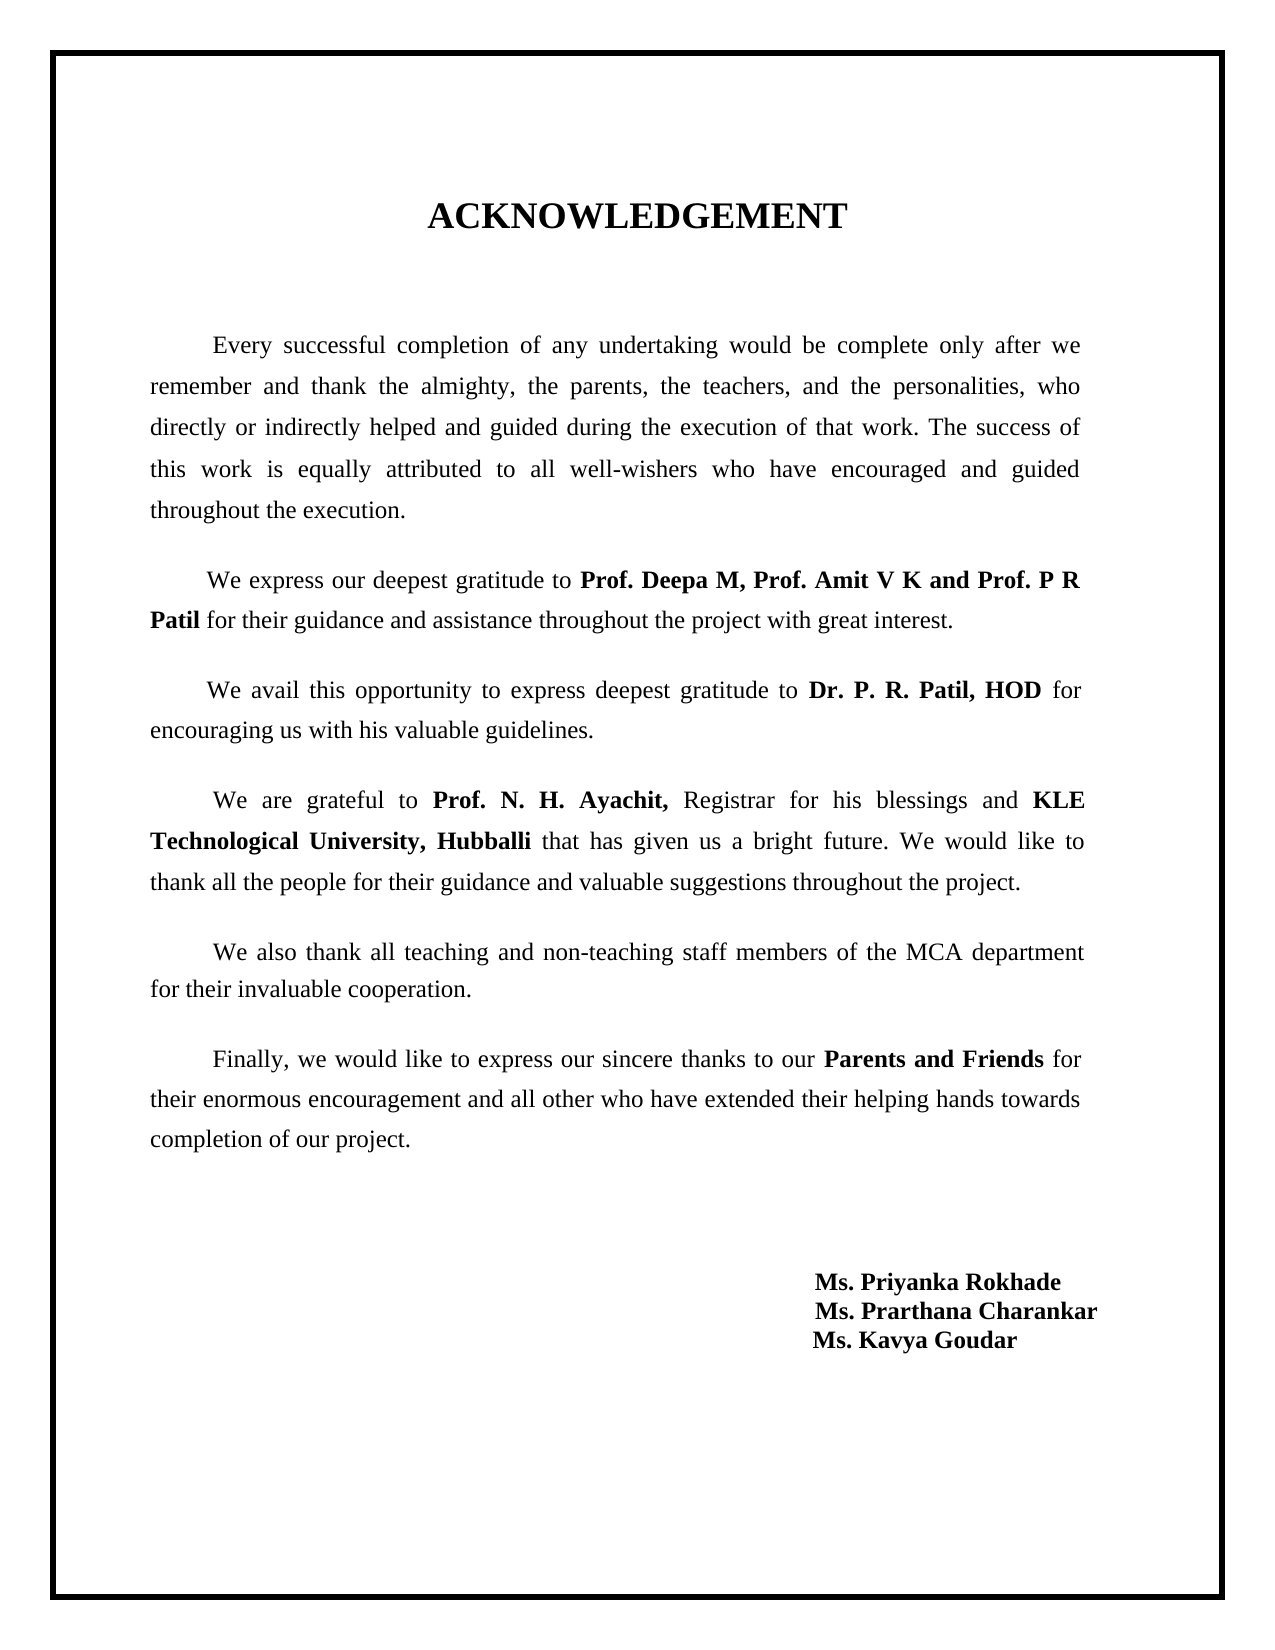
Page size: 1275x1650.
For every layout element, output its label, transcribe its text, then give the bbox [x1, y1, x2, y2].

text We avail this opportunity to express deepest gratitude to Dr. P. R. Patil, HOD for encouraging us with his valuable guidelines. [150, 675, 1081, 744]
text Finally, we would like to express our sincere thanks to our Parents and Friends for their enormous encouragement and all other who have extended their helping hands towards completion of our project. [150, 1044, 1081, 1153]
text We express our deepest gratitude to Prof. Deepa M, Prof. Amit V K and Prof. P R Patil for their guidance and assistance throughout the project with great interest. [150, 565, 1081, 634]
text Every successful completion of any undertaking would be complete only after we remember and thank the almighty, the parents, the teachers, and the personalities, who directly or indirectly helped and guided during the execution of that work. The success of this work is equally attributed to all well-wishers who have encouraged and guided throughout the execution. [150, 330, 1081, 524]
text Ms. Kavya Goudar [150, 1325, 1125, 1353]
text Ms. Priyanka Rokhade [225, 1268, 1125, 1296]
text We are grateful to Prof. N. H. Ayachit, Registrar for his blessings and KLE Technological University, Hubballi that has given us a bright future. We would like to thank all the people for their guidance and valuable suggestions throughout the project. [150, 785, 1085, 896]
text We also thank all teaching and non-teaching staff members of the MCA department for their invaluable cooperation. [150, 937, 1085, 1003]
text Ms. Prarthana Charankar [150, 1296, 1125, 1325]
text ACKNOWLEDGEMENT [150, 193, 1125, 236]
